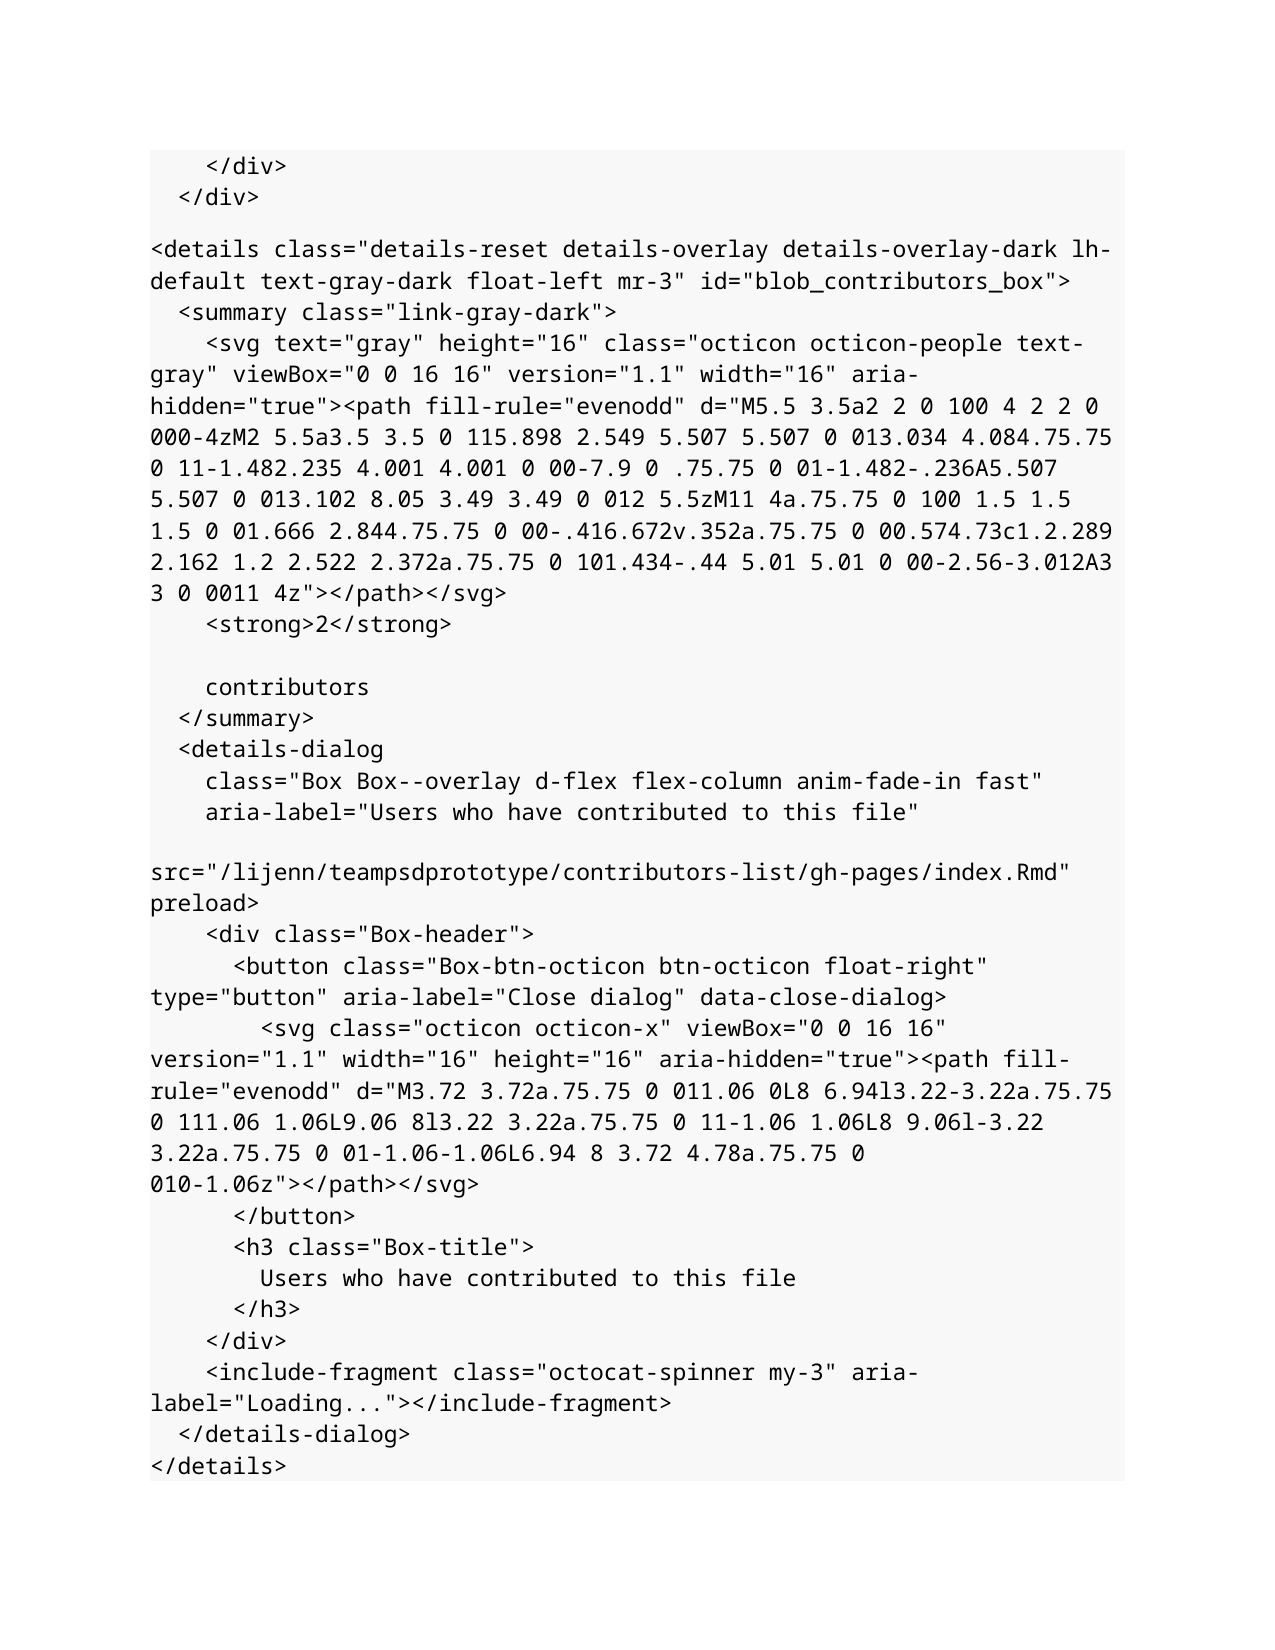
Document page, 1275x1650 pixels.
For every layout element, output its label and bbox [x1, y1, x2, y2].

text [150, 150, 1125, 212]
text [150, 233, 1125, 1481]
